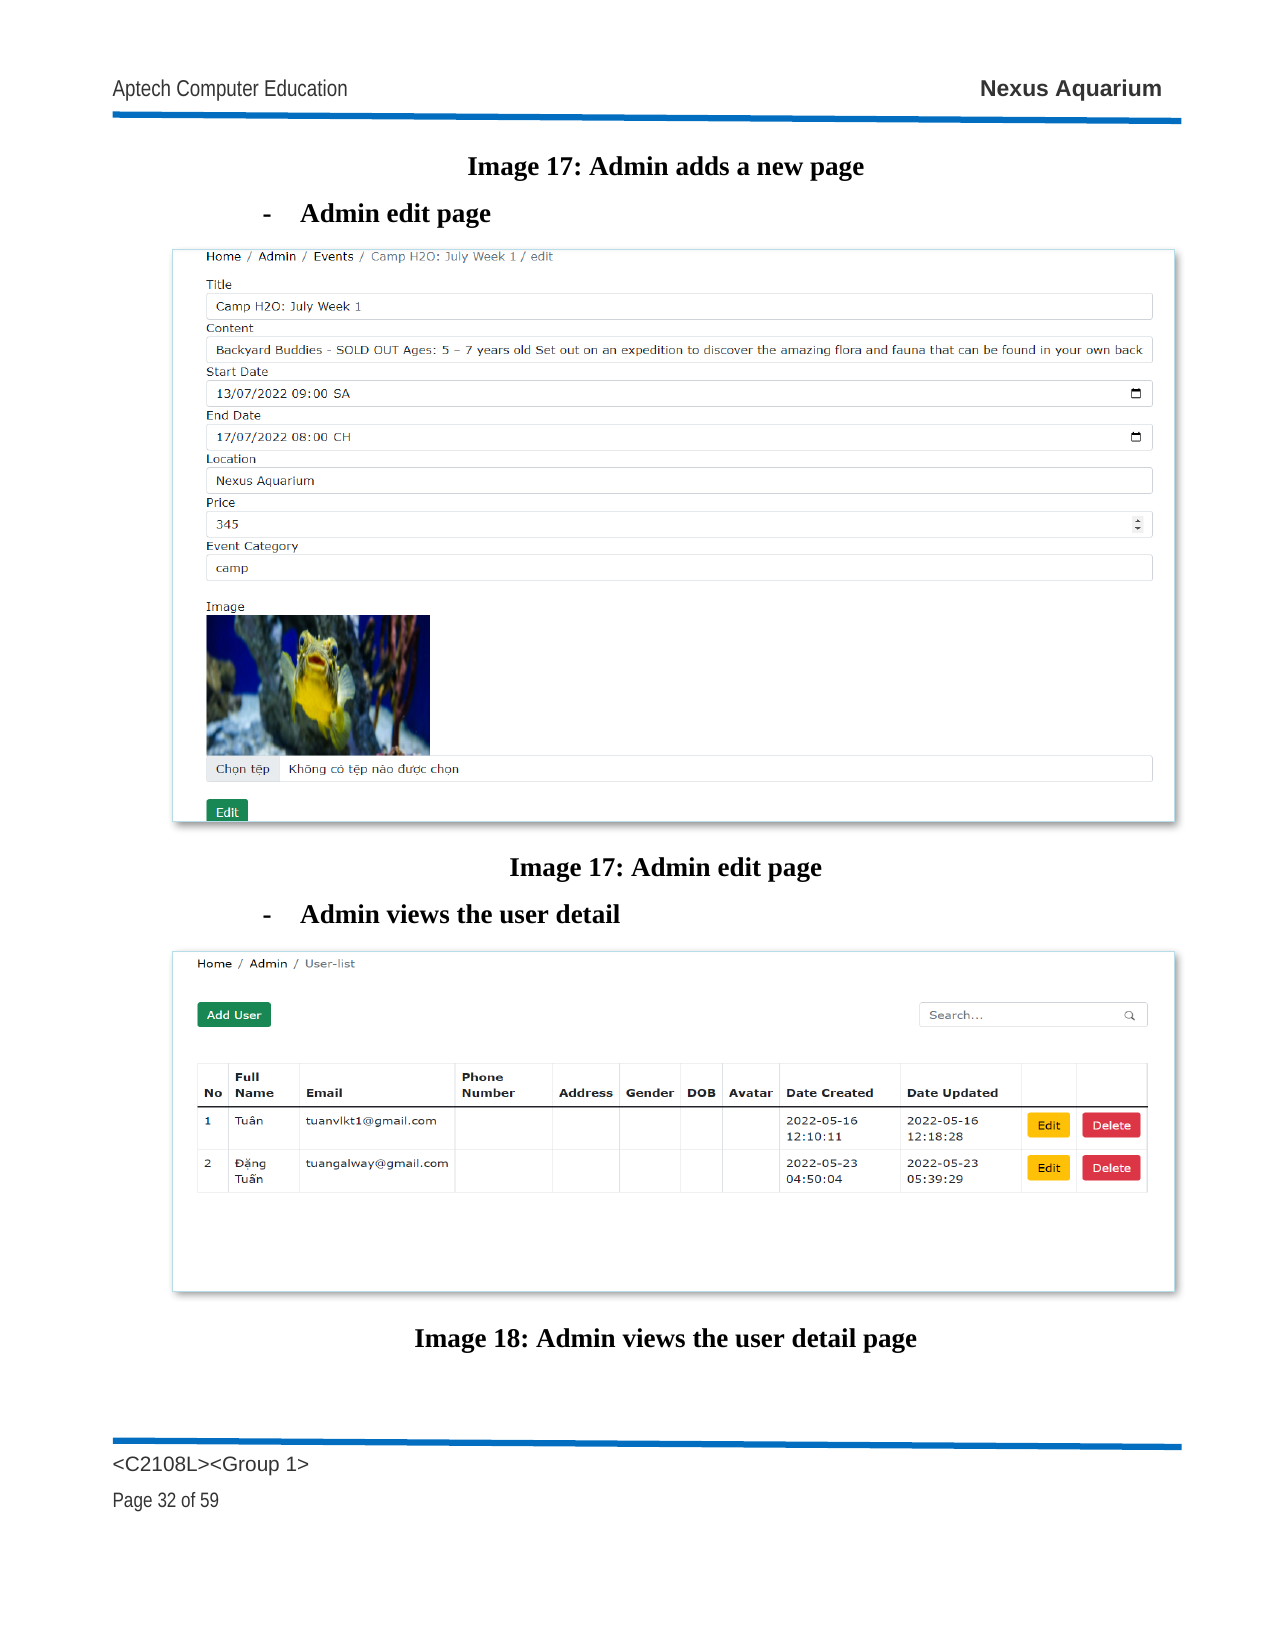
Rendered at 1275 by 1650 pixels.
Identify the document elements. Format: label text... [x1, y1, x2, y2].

text Image 18: Admin views the user detail page [225, 1322, 1106, 1353]
picture [173, 250, 1174, 821]
picture [173, 952, 1174, 1291]
text Image 17: Admin edit page [225, 852, 1106, 883]
list Admin edit page [262, 197, 1106, 228]
list Admin views the user detail [262, 898, 1106, 929]
text Image 17: Admin adds a new page [225, 150, 1106, 181]
